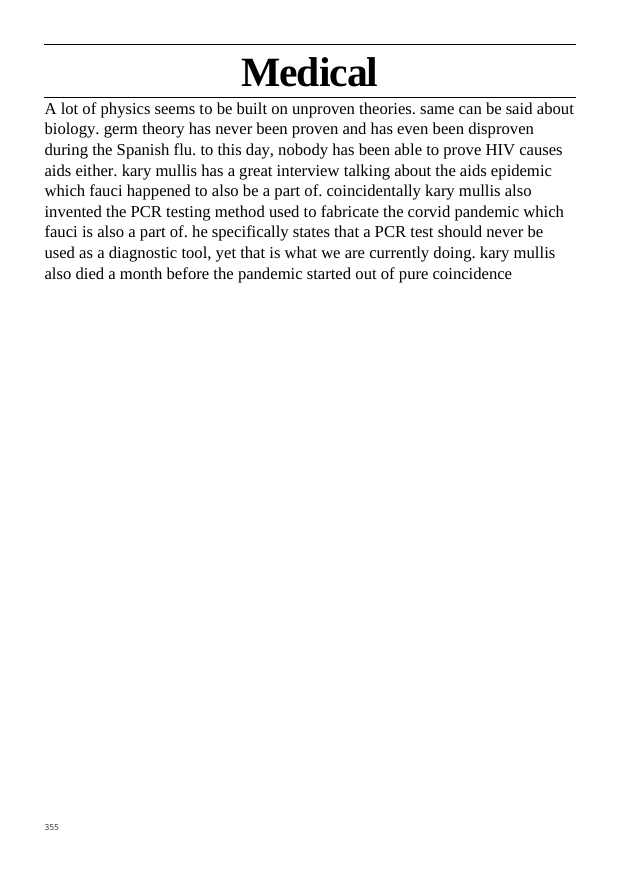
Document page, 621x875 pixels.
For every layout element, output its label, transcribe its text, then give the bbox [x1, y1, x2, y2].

subtitle Medical [44, 45, 576, 97]
text A lot of physics seems to be built on unproven theories. same can be said about biology. germ theory has never been proven and has even been disproven during the Spanish flu. to this day, nobody has been able to prove HIV causes aids either. kary mullis has a great interview talking about the aids epidemic which fauci happened to also be a part of. coincidentally kary mullis also invented the PCR testing method used to fabricate the corvid pandemic which fauci is also a part of. he specifically states that a PCR test should never be used as a diagnostic tool, yet that is what we are currently doing. kary mullis also died a month before the pandemic started out of pure coincidence [44, 98, 576, 283]
